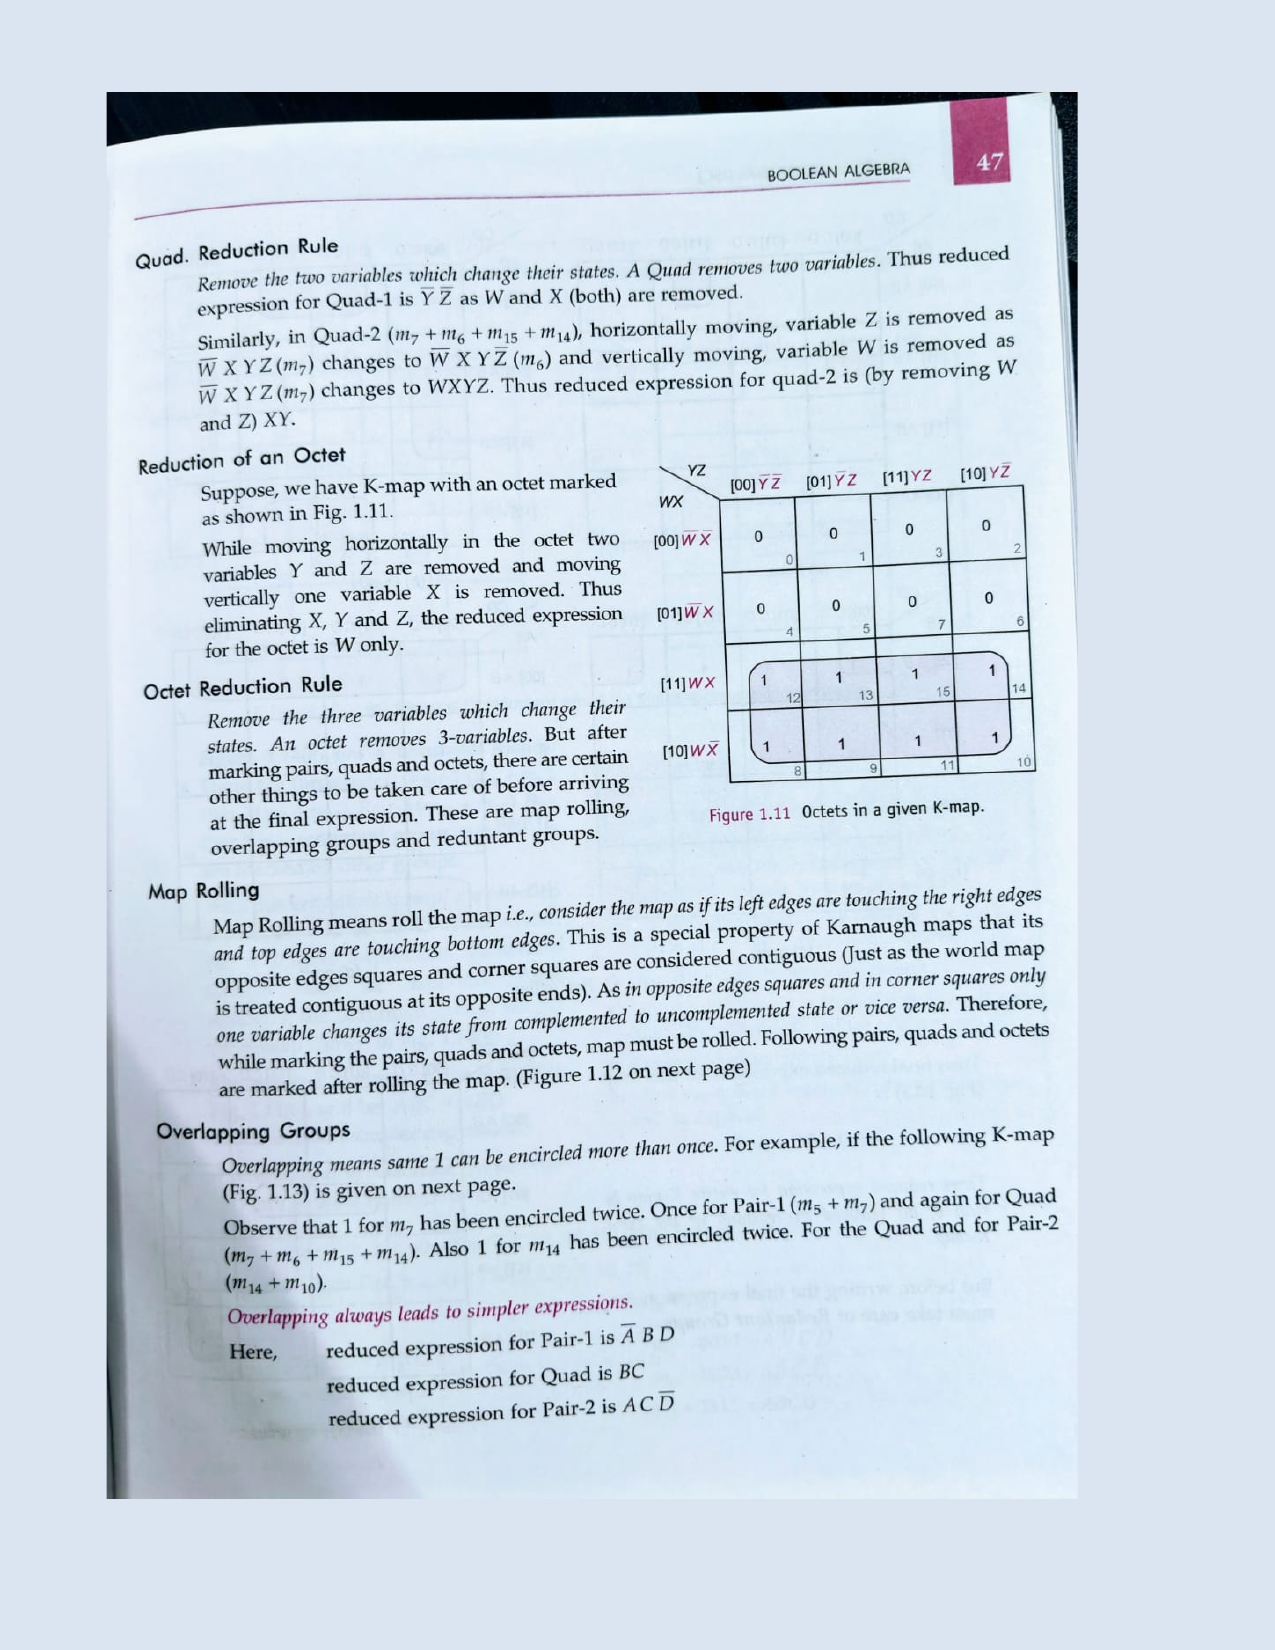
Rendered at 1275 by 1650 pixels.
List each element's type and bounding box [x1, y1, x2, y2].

picture [106, 92, 1078, 1499]
